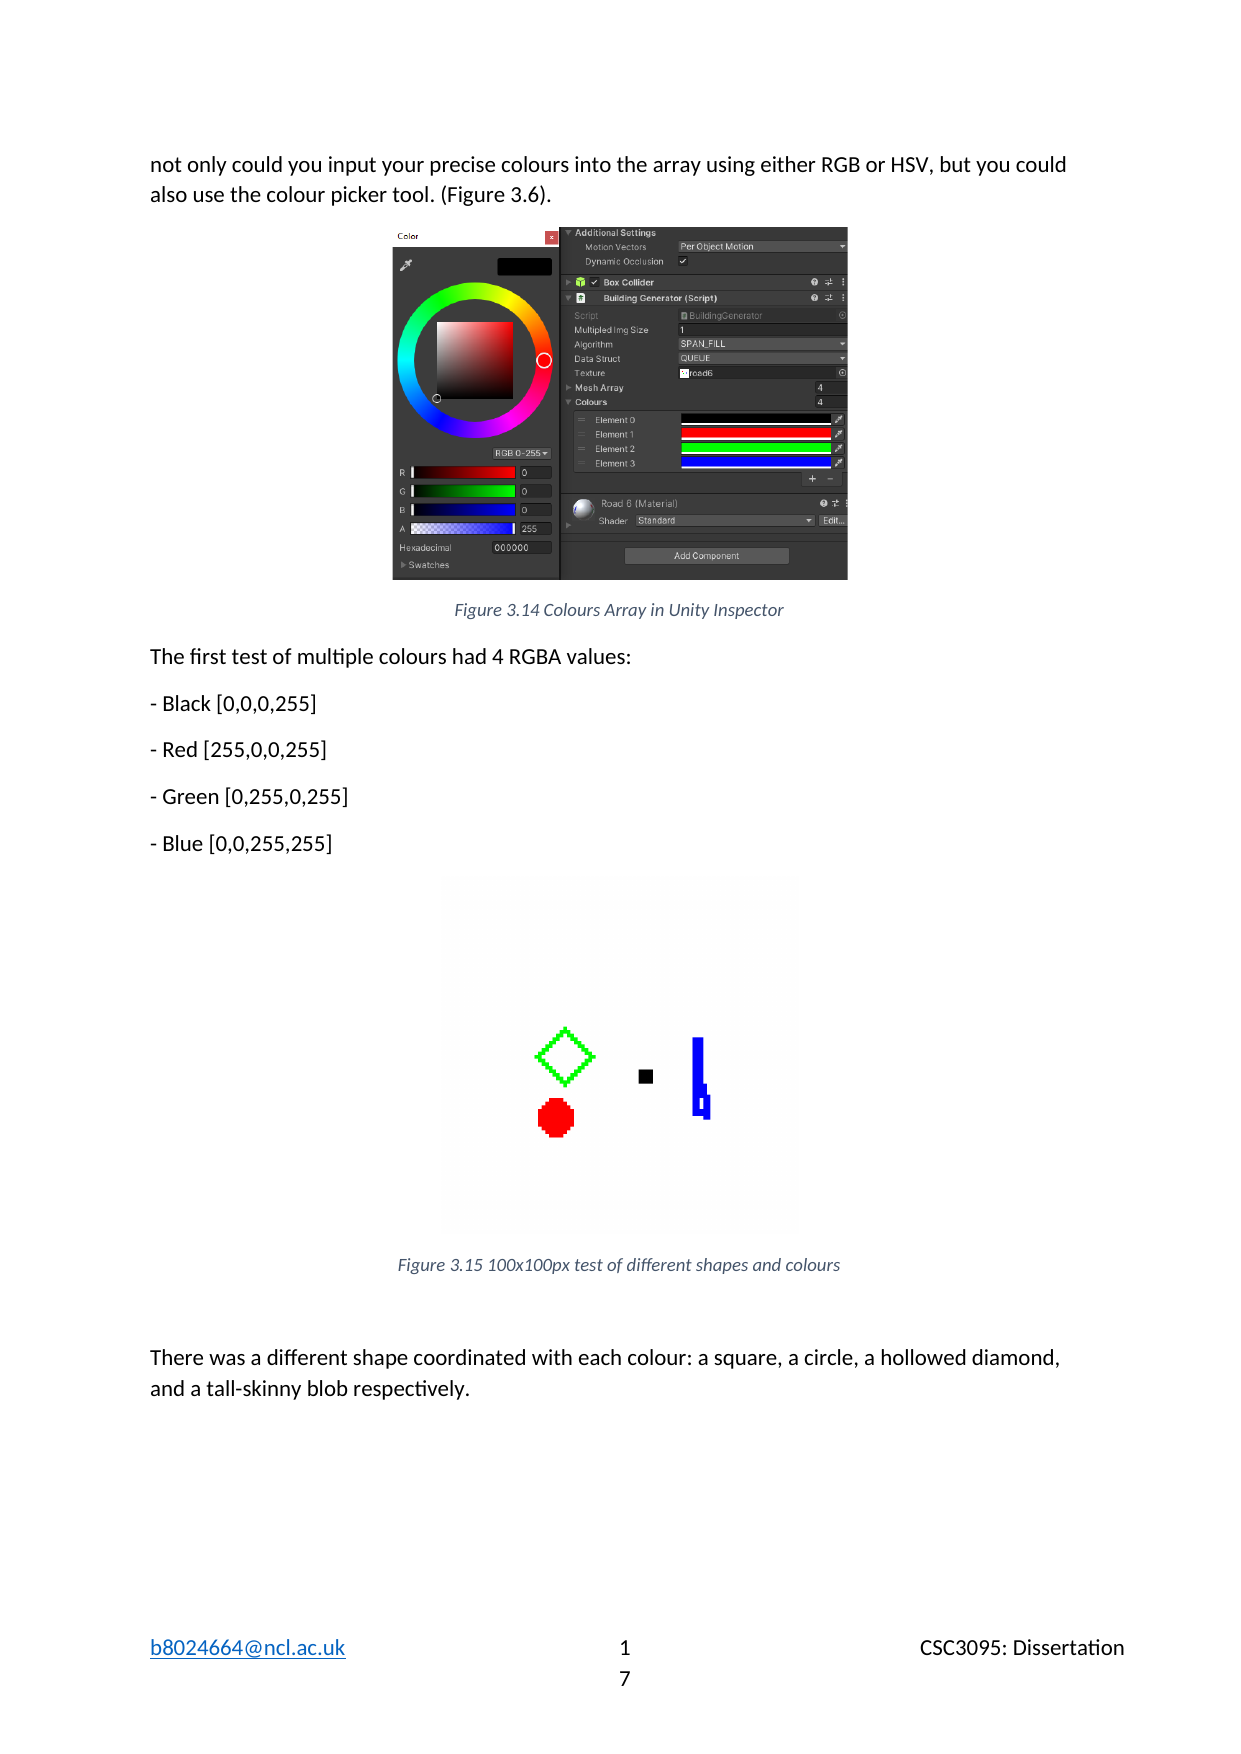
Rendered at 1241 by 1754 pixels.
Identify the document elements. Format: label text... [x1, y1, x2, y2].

text - Green [0,255,0,255] [150, 782, 1090, 811]
picture [441, 876, 799, 1234]
picture [392, 227, 848, 580]
text - Black [0,0,0,255] [150, 689, 1090, 717]
text - Blue [0,0,255,255] [150, 829, 1090, 857]
text - Red [255,0,0,255] [150, 736, 1090, 764]
text The first test of multiple colours had 4 RGBA values: [150, 642, 1090, 670]
text There was a different shape coordinated with each colour: a square, a circle, a hollowed diamond, and a tall-skinny blob respectively. [150, 1343, 1090, 1402]
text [150, 150, 1090, 208]
